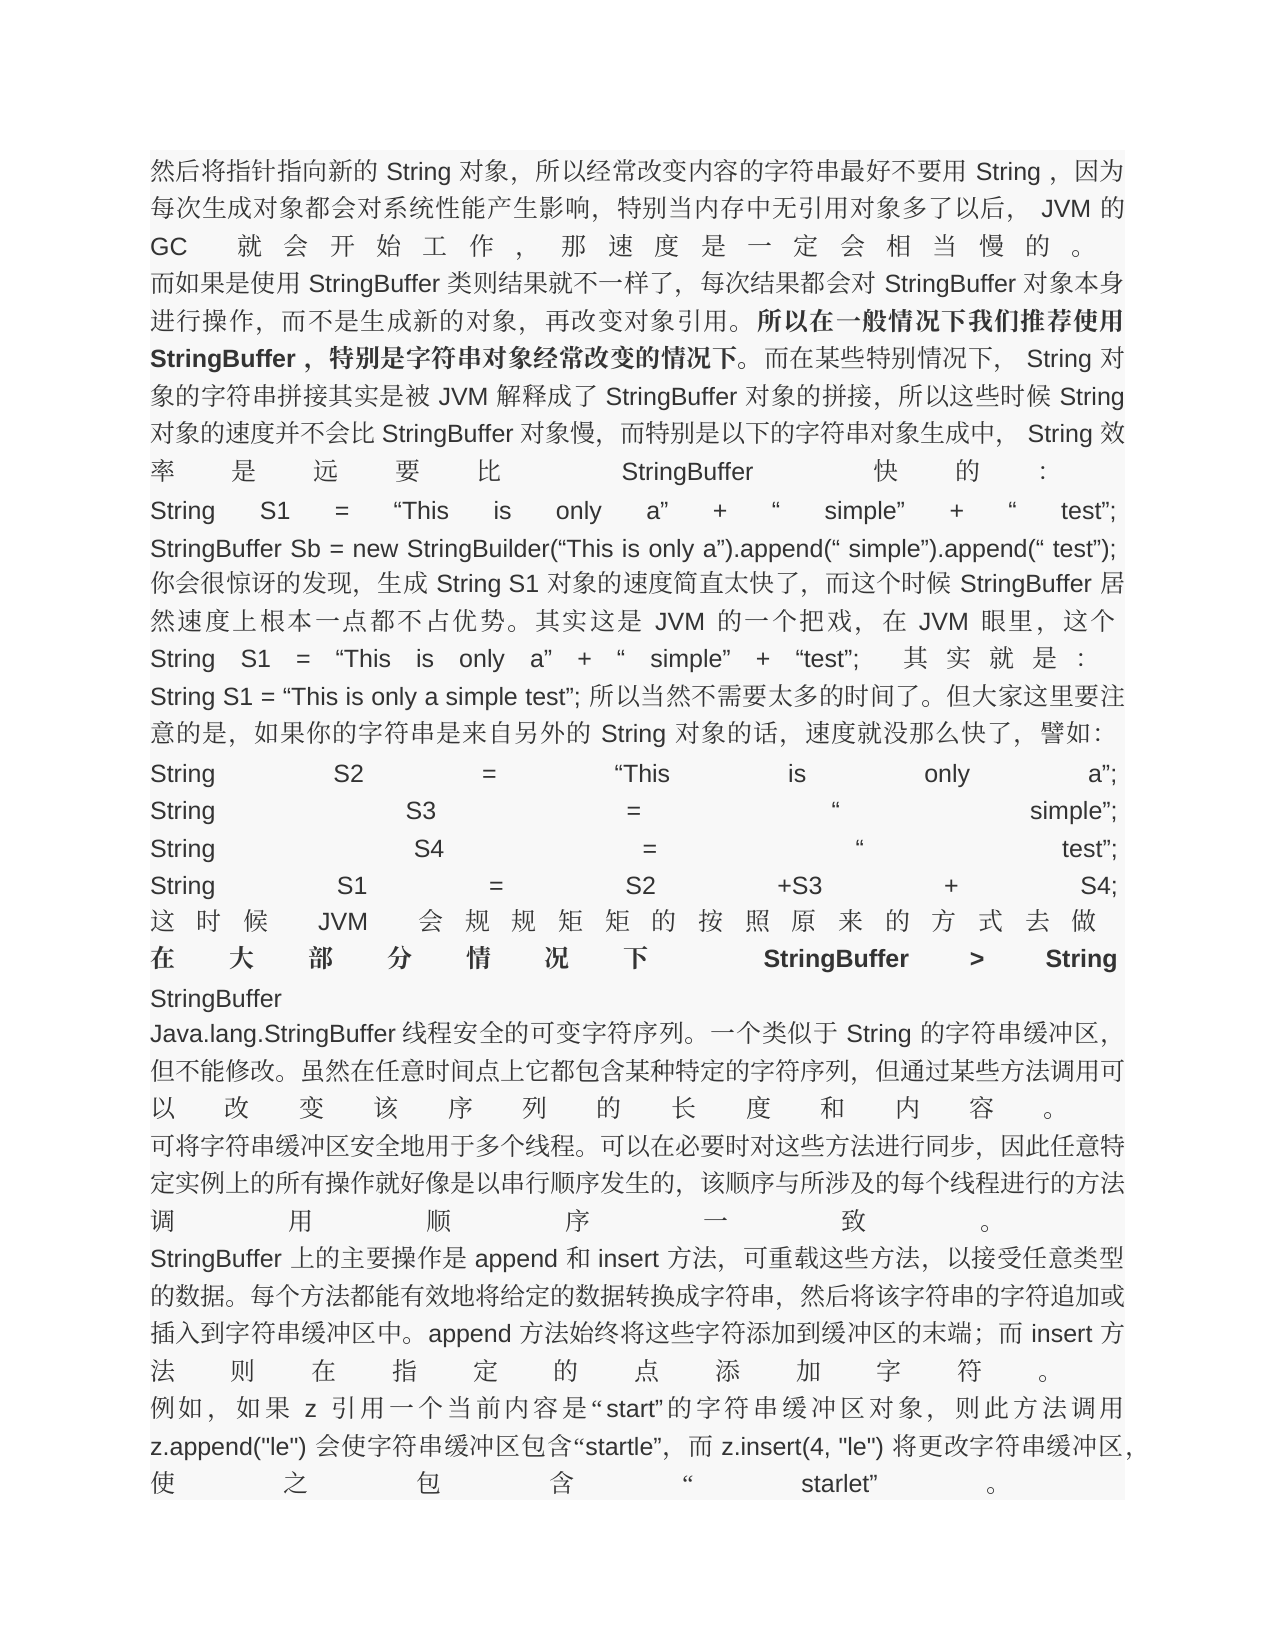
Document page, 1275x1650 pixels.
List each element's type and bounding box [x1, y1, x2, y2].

text [150, 150, 1125, 1500]
